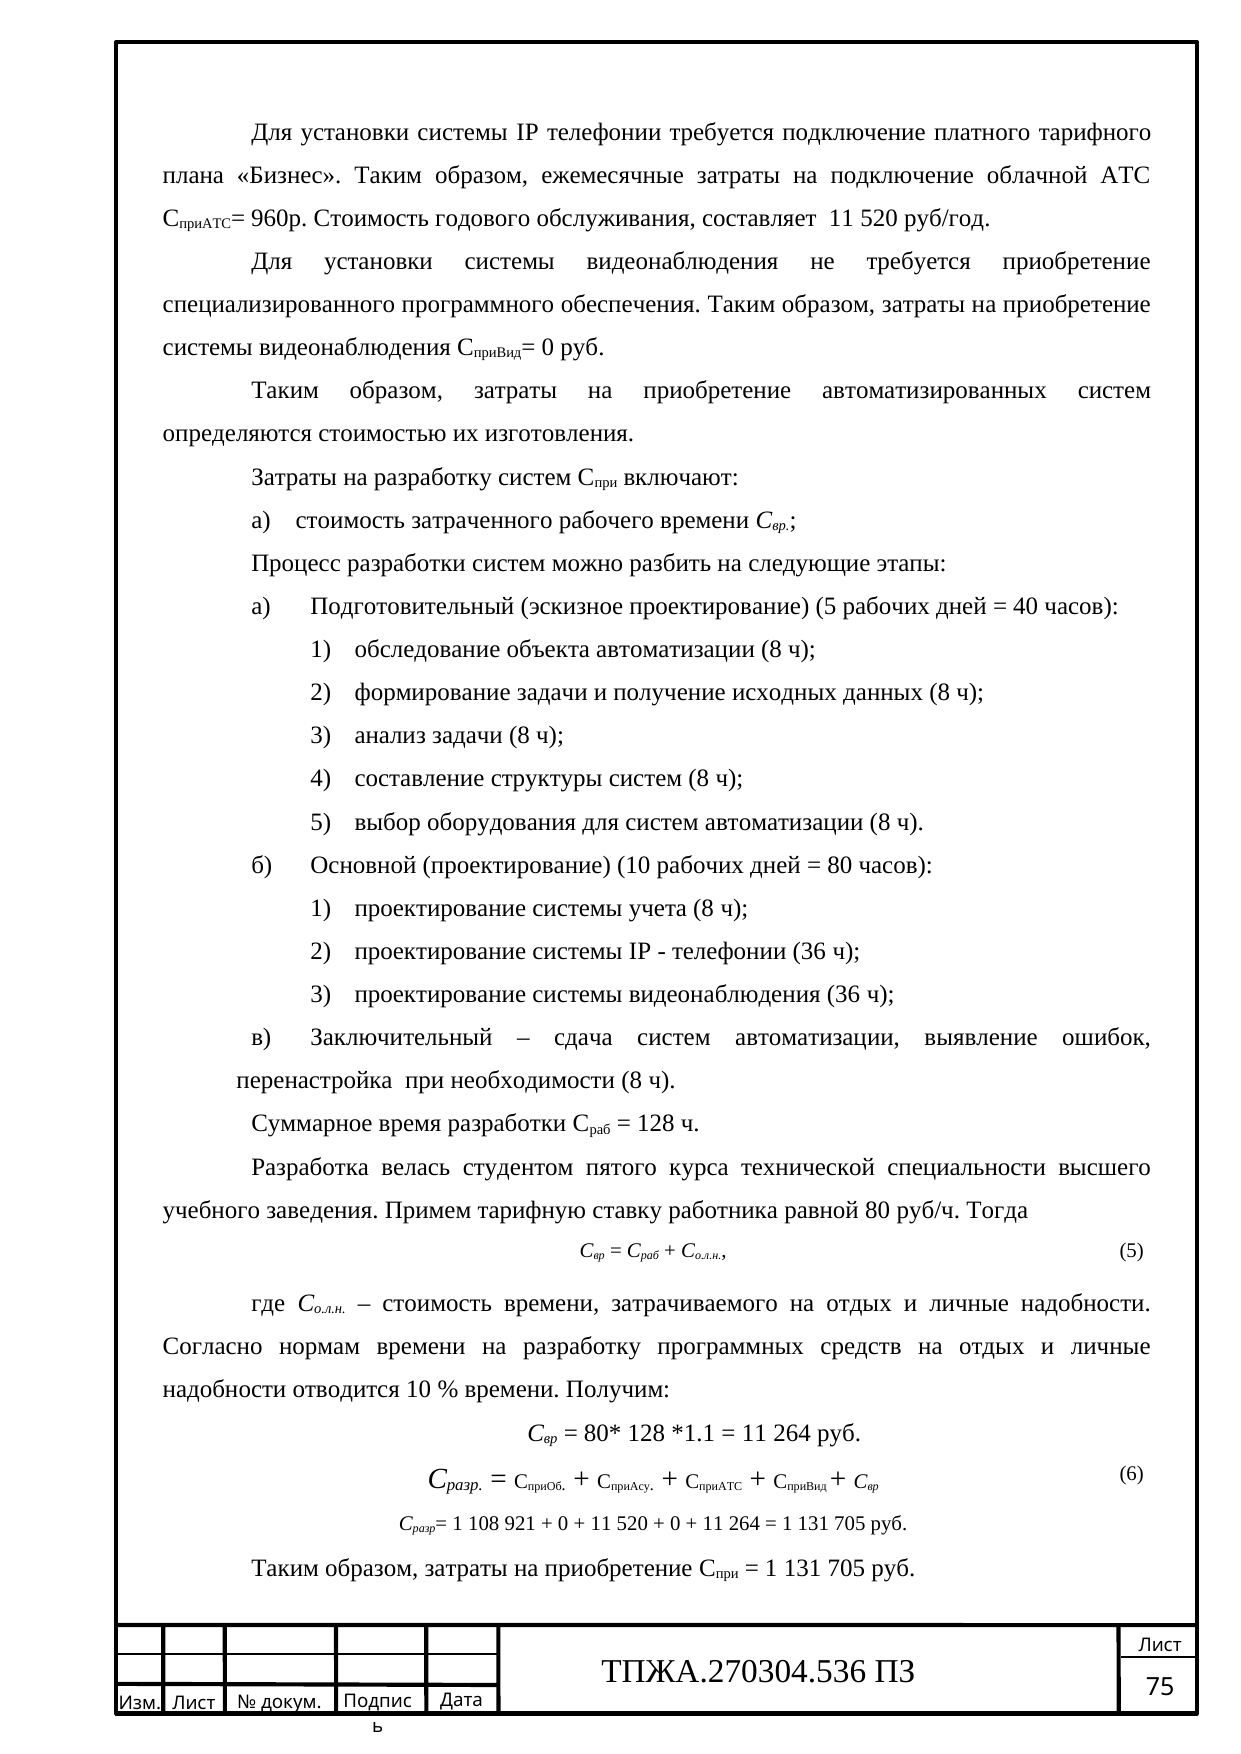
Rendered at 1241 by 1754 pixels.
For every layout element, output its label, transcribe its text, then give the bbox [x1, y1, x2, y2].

list проектирование системы IP - телефонии (36 ч); [310, 936, 1152, 965]
text Затраты на разработку систем Спри включают: [162, 462, 1152, 490]
text Для установки системы видеонаблюдения не требуется приобретение специализированного программного обеспечения. Таким образом, затраты на приобретение системы видеонаблюдения СприВид= 0 руб. [162, 246, 1152, 361]
list Подготовительный (эскизное проектирование) (5 рабочих дней = 40 часов): [251, 591, 1152, 620]
list проектирование системы учета (8 ч); [310, 893, 1152, 922]
text в) Заключительный – сдача систем автоматизации, выявление ошибок, перенастройка при необходимости (8 ч). [236, 1022, 1152, 1094]
list анализ задачи (8 ч); [310, 720, 1152, 749]
list стоимость затраченного рабочего времени Cвр.; [251, 505, 1152, 533]
text Процесс разработки систем можно разбить на следующие этапы: [162, 548, 1152, 577]
list Основной (проектирование) (10 рабочих дней = 80 часов): [251, 850, 1152, 878]
text Разработка велась студентом пятого курса технической специальности высшего учебного заведения. Примем тарифную ставку работника равной 80 руб/ч. Тогда [162, 1152, 1152, 1223]
list составление структуры систем (8 ч); [310, 763, 1152, 792]
text Суммарное время разработки Сраб = 128 ч. [162, 1108, 1152, 1137]
text где Cо.л.н. – стоимость времени, затрачиваемого на отдых и личные надобности. Согласно нормам времени на разработку программных средств на отдых и личные надобности отводится 10 % времени. Получим: [162, 1288, 1152, 1403]
text Таким образом, затраты на приобретение автоматизированных систем определяются стоимостью их изготовления. [162, 375, 1152, 447]
text Таким образом, затраты на приобретение Cпри = 1 131 705 руб. [162, 1553, 1152, 1582]
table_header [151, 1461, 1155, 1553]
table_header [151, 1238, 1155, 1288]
text Cвр = 80* 128 *1.1 = 11 264 руб. [162, 1418, 1152, 1446]
list выбор оборудования для систем автоматизации (8 ч). [310, 807, 1152, 835]
list обследование объекта автоматизации (8 ч); [310, 634, 1152, 663]
list проектирование системы видеонаблюдения (36 ч); [310, 979, 1152, 1008]
text Для установки системы IP телефонии требуется подключение платного тарифного плана «Бизнес». Таким образом, ежемесячные затраты на подключение облачной АТС СприАТС= 960р. Стоимость годового обслуживания, составляет 11 520 руб/год. [162, 117, 1152, 232]
list формирование задачи и получение исходных данных (8 ч); [310, 677, 1152, 706]
